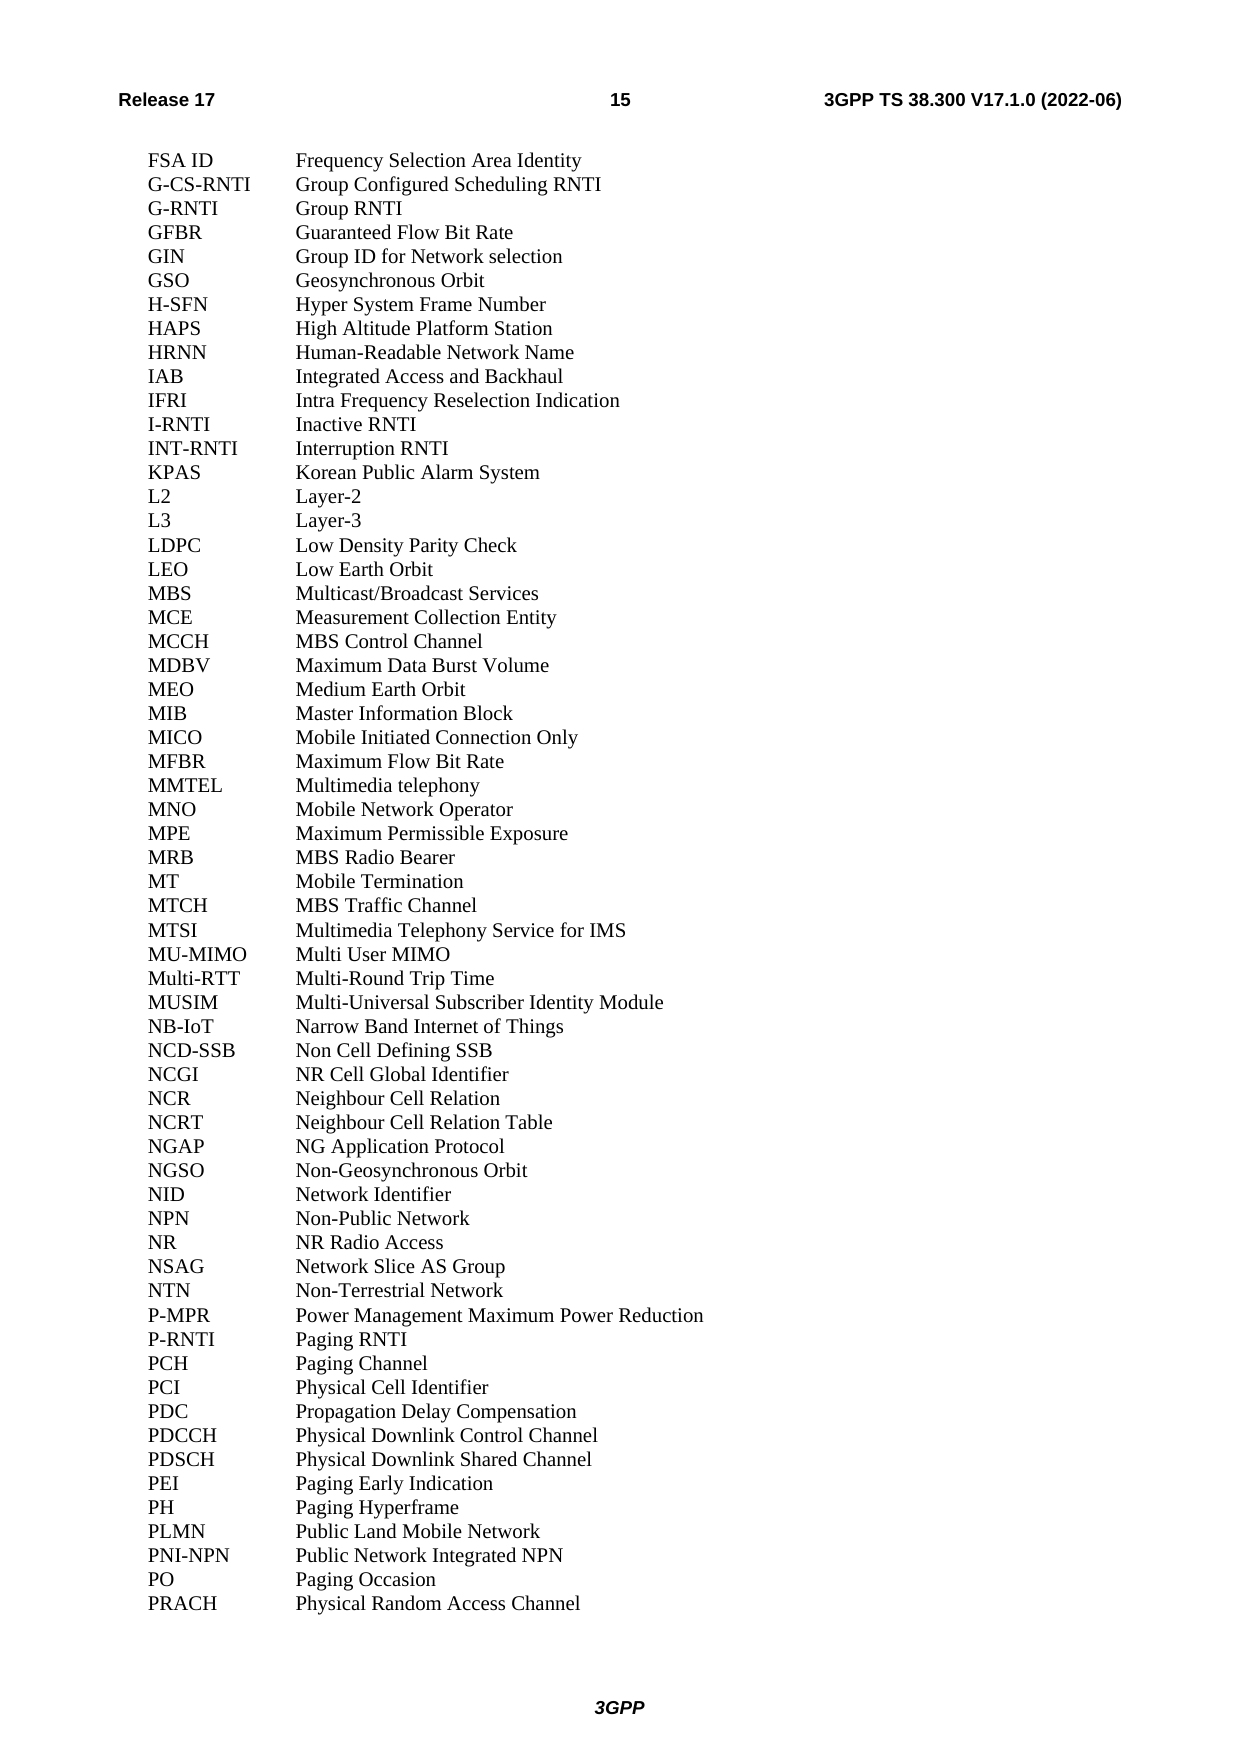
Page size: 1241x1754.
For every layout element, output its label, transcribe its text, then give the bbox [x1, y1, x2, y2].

text MEO Medium Earth Orbit [148, 677, 1122, 701]
text P-MPR Power Management Maximum Power Reduction [148, 1302, 1122, 1327]
text NB-IoT Narrow Band Internet of Things [148, 1014, 1122, 1038]
text NCRT Neighbour Cell Relation Table [148, 1110, 1122, 1134]
text MMTEL Multimedia telephony [148, 773, 1122, 797]
text L2 Layer-2 [148, 484, 1122, 508]
text PCH Paging Channel [148, 1351, 1122, 1375]
text NCD-SSB Non Cell Defining SSB [148, 1038, 1122, 1062]
text MT Mobile Termination [148, 869, 1122, 893]
text MICO Mobile Initiated Connection Only [148, 725, 1122, 749]
text LDPC Low Density Parity Check [148, 532, 1122, 557]
text P-RNTI Paging RNTI [148, 1327, 1122, 1351]
text PO Paging Occasion [148, 1567, 1122, 1591]
text INT-RNTI Interruption RNTI [148, 436, 1122, 460]
text G-RNTI Group RNTI [148, 196, 1122, 220]
text NCGI NR Cell Global Identifier [148, 1062, 1122, 1086]
text MDBV Maximum Data Burst Volume [148, 653, 1122, 677]
text GSO Geosynchronous Orbit [148, 268, 1122, 292]
text MCE Measurement Collection Entity [148, 605, 1122, 629]
text MBS Multicast/Broadcast Services [148, 581, 1122, 605]
text NID Network Identifier [148, 1182, 1122, 1206]
text IAB Integrated Access and Backhaul [148, 364, 1122, 388]
text LEO Low Earth Orbit [148, 557, 1122, 581]
text MU-MIMO Multi User MIMO [148, 942, 1122, 966]
text NR NR Radio Access [148, 1230, 1122, 1254]
text NGSO Non-Geosynchronous Orbit [148, 1158, 1122, 1182]
text PEI Paging Early Indication [148, 1471, 1122, 1495]
text PDC Propagation Delay Compensation [148, 1399, 1122, 1423]
text NCR Neighbour Cell Relation [148, 1086, 1122, 1110]
text MUSIM Multi-Universal Subscriber Identity Module [148, 990, 1122, 1014]
text PNI-NPN Public Network Integrated NPN [148, 1543, 1122, 1567]
text HAPS High Altitude Platform Station [148, 316, 1122, 340]
text I-RNTI Inactive RNTI [148, 412, 1122, 436]
text NGAP NG Application Protocol [148, 1134, 1122, 1158]
text PCI Physical Cell Identifier [148, 1375, 1122, 1399]
text GIN Group ID for Network selection [148, 244, 1122, 268]
text PH Paging Hyperframe [148, 1495, 1122, 1519]
text Multi-RTT Multi-Round Trip Time [148, 966, 1122, 990]
text MPE Maximum Permissible Exposure [148, 821, 1122, 845]
text MRB MBS Radio Bearer [148, 845, 1122, 869]
text FSA ID Frequency Selection Area Identity [148, 147, 1122, 172]
text MNO Mobile Network Operator [148, 797, 1122, 821]
text NPN Non-Public Network [148, 1206, 1122, 1230]
text MFBR Maximum Flow Bit Rate [148, 749, 1122, 773]
text MTSI Multimedia Telephony Service for IMS [148, 917, 1122, 942]
text MCCH MBS Control Channel [148, 629, 1122, 653]
text NSAG Network Slice AS Group [148, 1254, 1122, 1278]
text PDCCH Physical Downlink Control Channel [148, 1423, 1122, 1447]
text H-SFN Hyper System Frame Number [148, 292, 1122, 316]
text IFRI Intra Frequency Reselection Indication [148, 388, 1122, 412]
text PRACH Physical Random Access Channel [148, 1591, 1122, 1615]
text PDSCH Physical Downlink Shared Channel [148, 1447, 1122, 1471]
text MIB Master Information Block [148, 701, 1122, 725]
text HRNN Human-Readable Network Name [148, 340, 1122, 364]
text G-CS-RNTI Group Configured Scheduling RNTI [148, 172, 1122, 196]
text MTCH MBS Traffic Channel [148, 893, 1122, 917]
text NTN Non-Terrestrial Network [148, 1278, 1122, 1302]
text GFBR Guaranteed Flow Bit Rate [148, 220, 1122, 244]
text KPAS Korean Public Alarm System [148, 460, 1122, 484]
text PLMN Public Land Mobile Network [148, 1519, 1122, 1543]
text L3 Layer-3 [148, 508, 1122, 532]
